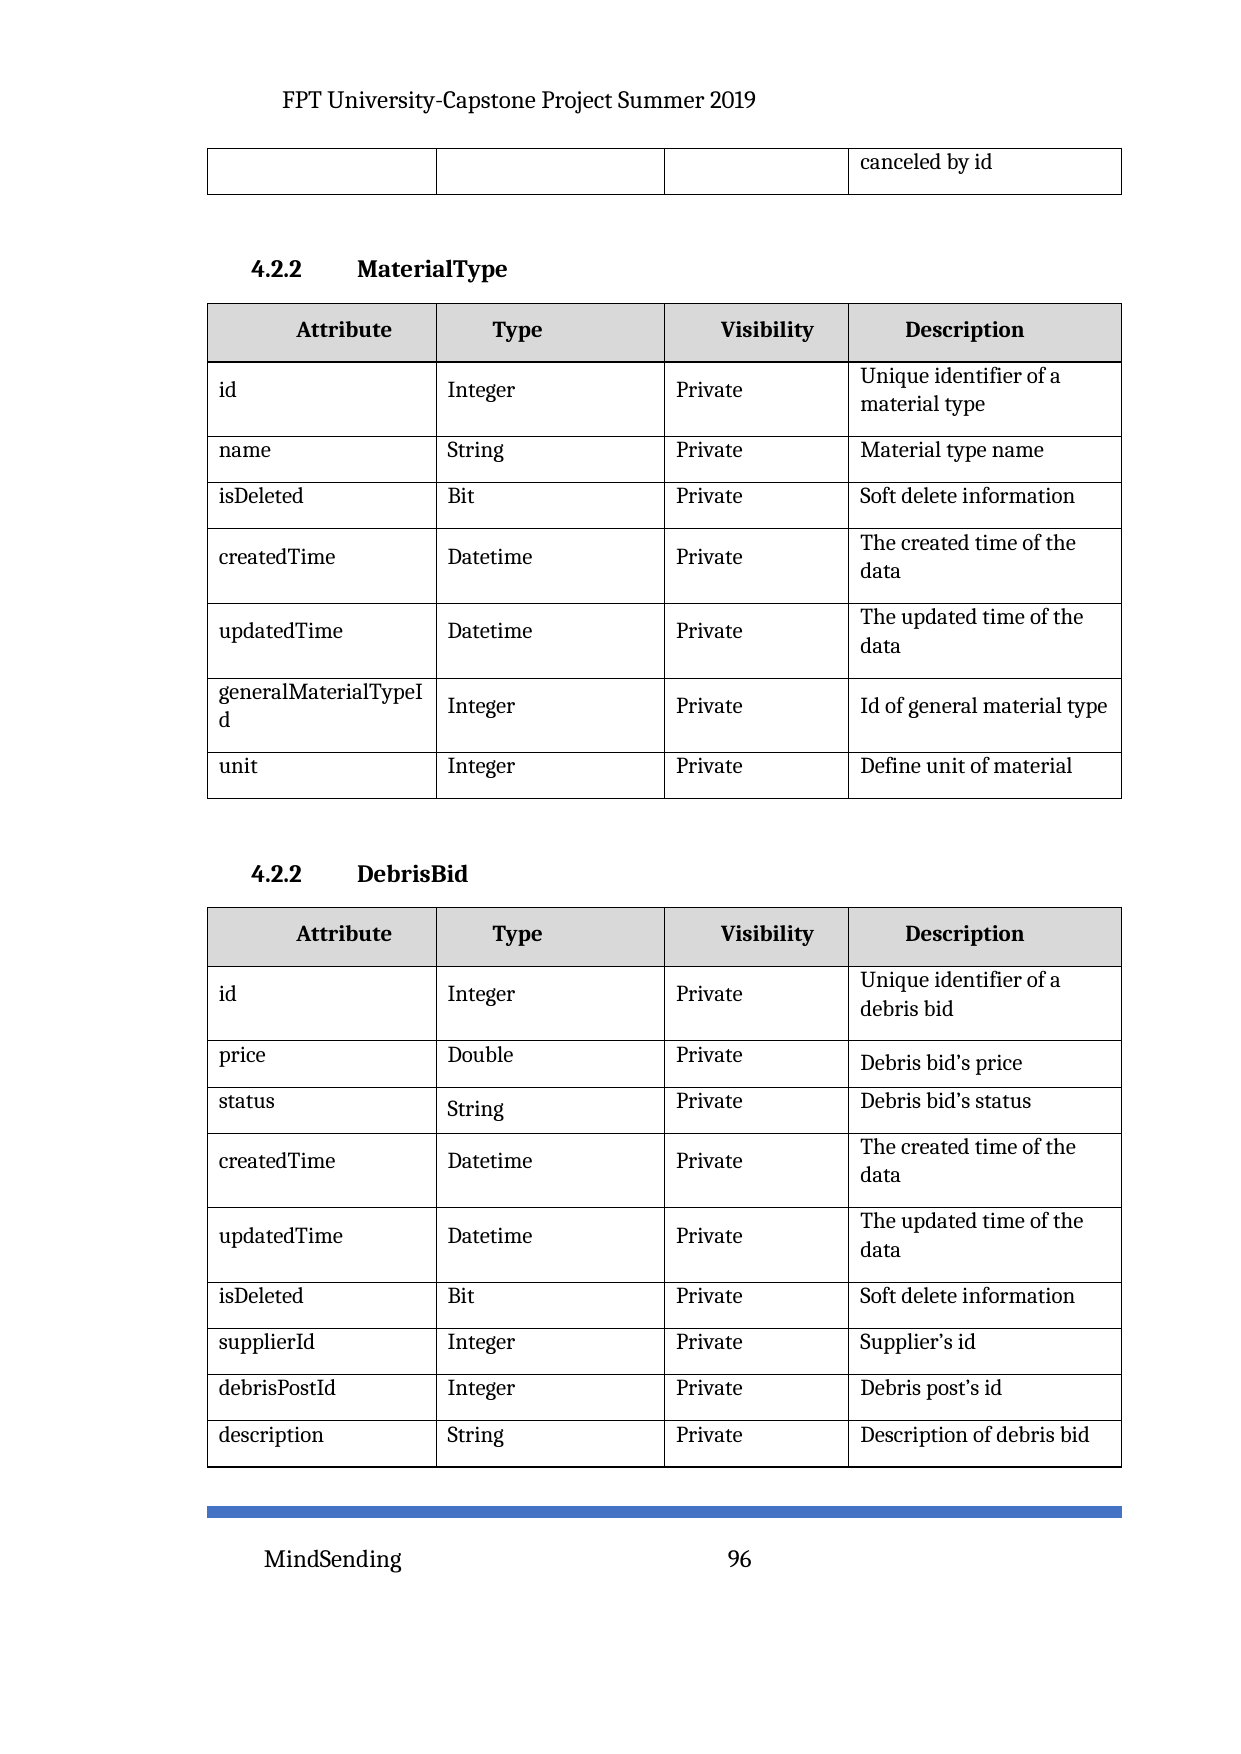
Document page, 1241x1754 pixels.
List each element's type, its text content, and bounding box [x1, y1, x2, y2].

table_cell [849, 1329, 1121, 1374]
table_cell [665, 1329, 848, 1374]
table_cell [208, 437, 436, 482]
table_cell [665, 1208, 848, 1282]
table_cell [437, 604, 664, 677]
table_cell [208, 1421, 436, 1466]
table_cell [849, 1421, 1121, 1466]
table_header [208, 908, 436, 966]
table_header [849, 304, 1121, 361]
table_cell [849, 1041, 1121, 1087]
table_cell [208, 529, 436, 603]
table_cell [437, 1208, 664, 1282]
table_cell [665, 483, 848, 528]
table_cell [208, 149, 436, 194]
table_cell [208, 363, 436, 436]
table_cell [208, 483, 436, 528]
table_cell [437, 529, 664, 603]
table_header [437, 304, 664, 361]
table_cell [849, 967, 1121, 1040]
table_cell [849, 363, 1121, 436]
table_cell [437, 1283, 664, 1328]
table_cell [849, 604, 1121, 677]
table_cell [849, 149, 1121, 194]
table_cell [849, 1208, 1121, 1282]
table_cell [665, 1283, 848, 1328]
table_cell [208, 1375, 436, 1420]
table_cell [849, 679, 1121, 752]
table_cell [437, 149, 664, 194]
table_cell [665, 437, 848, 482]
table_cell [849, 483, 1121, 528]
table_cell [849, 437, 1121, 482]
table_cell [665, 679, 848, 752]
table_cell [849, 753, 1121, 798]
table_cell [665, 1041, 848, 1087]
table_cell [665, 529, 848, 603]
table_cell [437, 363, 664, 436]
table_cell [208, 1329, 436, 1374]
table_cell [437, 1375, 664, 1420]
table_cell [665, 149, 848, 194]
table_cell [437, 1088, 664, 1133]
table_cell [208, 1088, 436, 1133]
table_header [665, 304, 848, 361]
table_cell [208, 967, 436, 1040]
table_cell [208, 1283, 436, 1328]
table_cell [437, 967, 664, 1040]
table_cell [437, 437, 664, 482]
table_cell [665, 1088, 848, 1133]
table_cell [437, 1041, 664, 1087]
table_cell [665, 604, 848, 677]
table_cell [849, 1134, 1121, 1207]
subtitle MaterialType [206, 255, 1122, 284]
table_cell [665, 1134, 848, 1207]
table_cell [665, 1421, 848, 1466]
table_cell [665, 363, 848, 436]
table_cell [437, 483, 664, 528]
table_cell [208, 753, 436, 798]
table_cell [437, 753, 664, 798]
subtitle DebrisBid [206, 859, 1122, 888]
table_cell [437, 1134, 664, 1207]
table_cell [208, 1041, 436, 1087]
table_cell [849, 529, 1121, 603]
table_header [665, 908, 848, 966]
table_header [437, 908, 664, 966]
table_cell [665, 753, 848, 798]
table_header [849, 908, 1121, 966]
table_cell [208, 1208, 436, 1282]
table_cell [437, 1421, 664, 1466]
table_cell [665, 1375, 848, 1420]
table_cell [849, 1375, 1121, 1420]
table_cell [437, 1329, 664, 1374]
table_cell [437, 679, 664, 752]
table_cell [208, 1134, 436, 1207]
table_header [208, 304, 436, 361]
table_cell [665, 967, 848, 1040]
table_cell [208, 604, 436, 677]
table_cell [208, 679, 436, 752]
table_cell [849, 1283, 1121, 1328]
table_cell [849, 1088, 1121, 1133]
